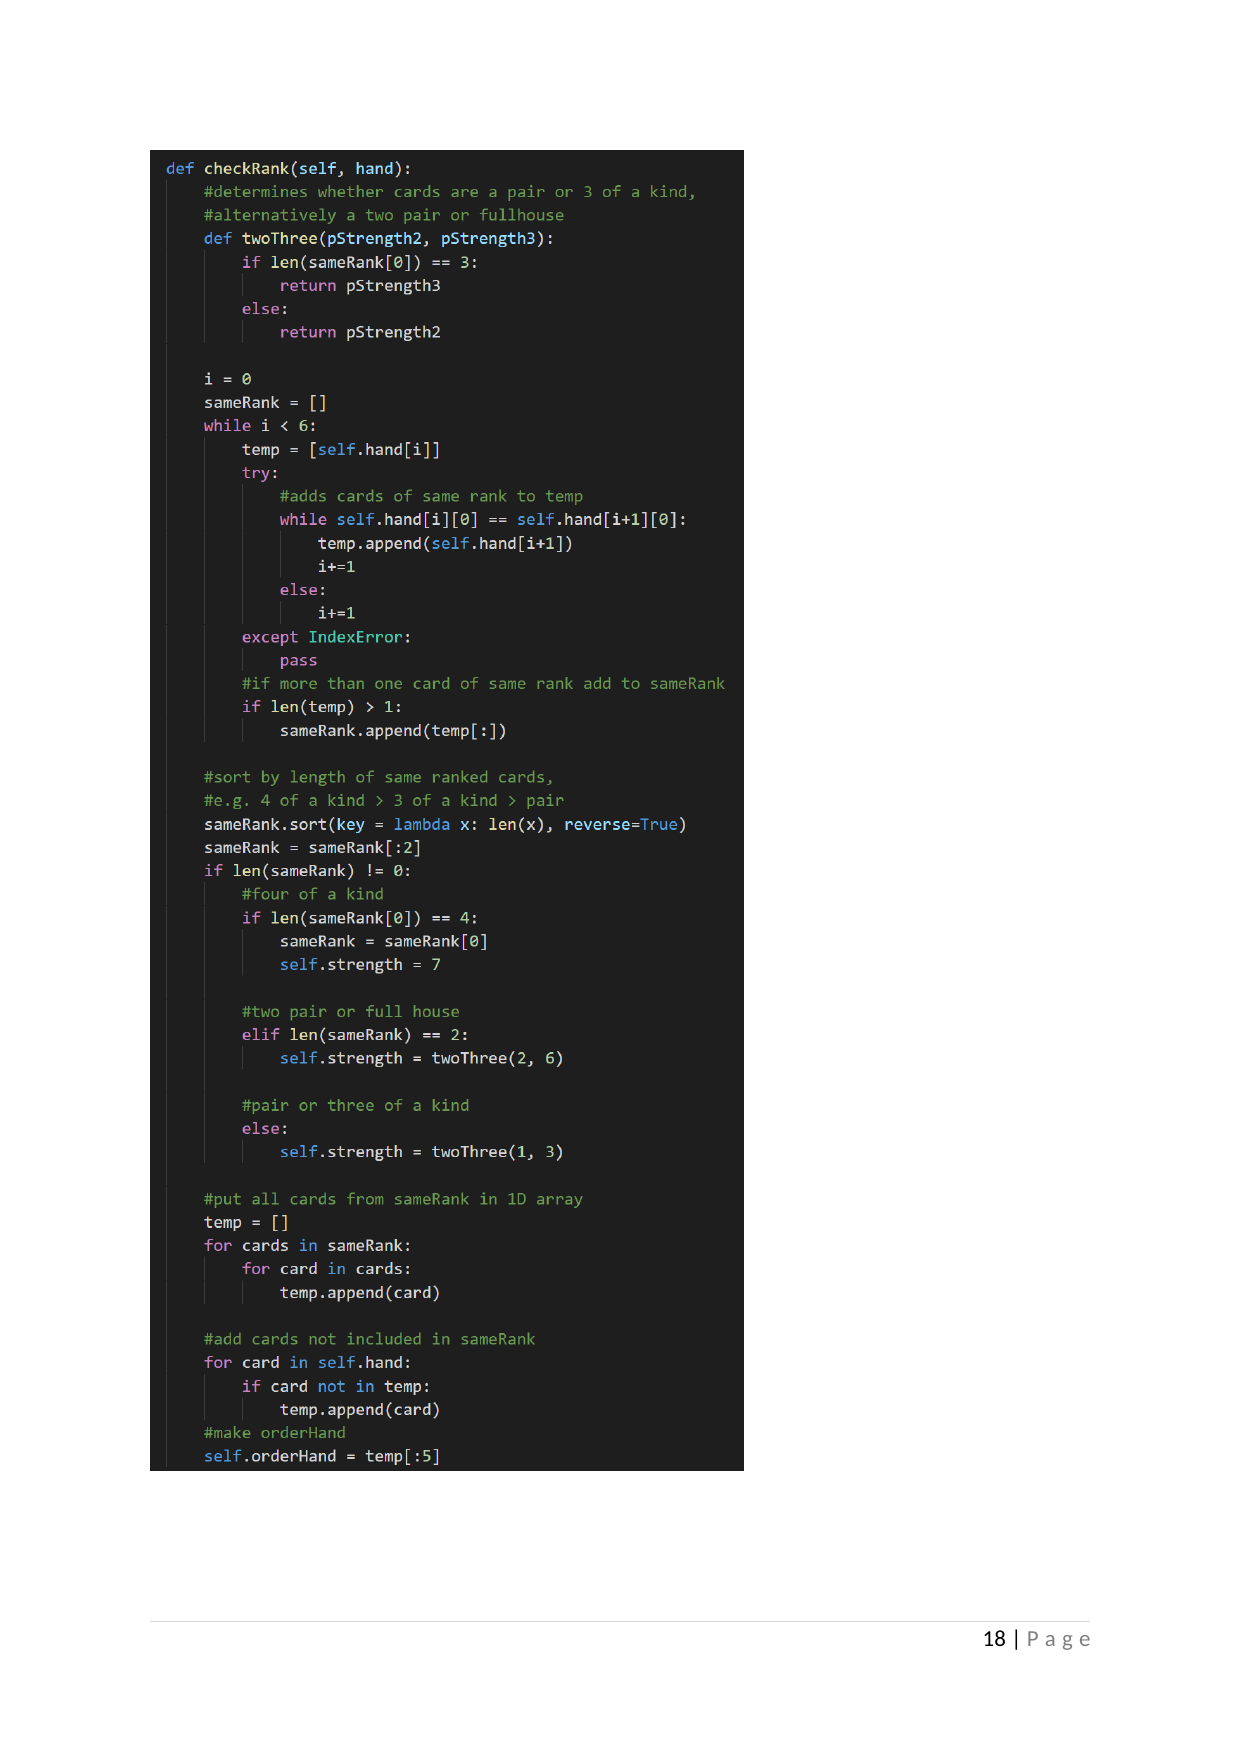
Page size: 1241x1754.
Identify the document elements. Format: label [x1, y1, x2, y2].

picture [150, 150, 744, 1471]
